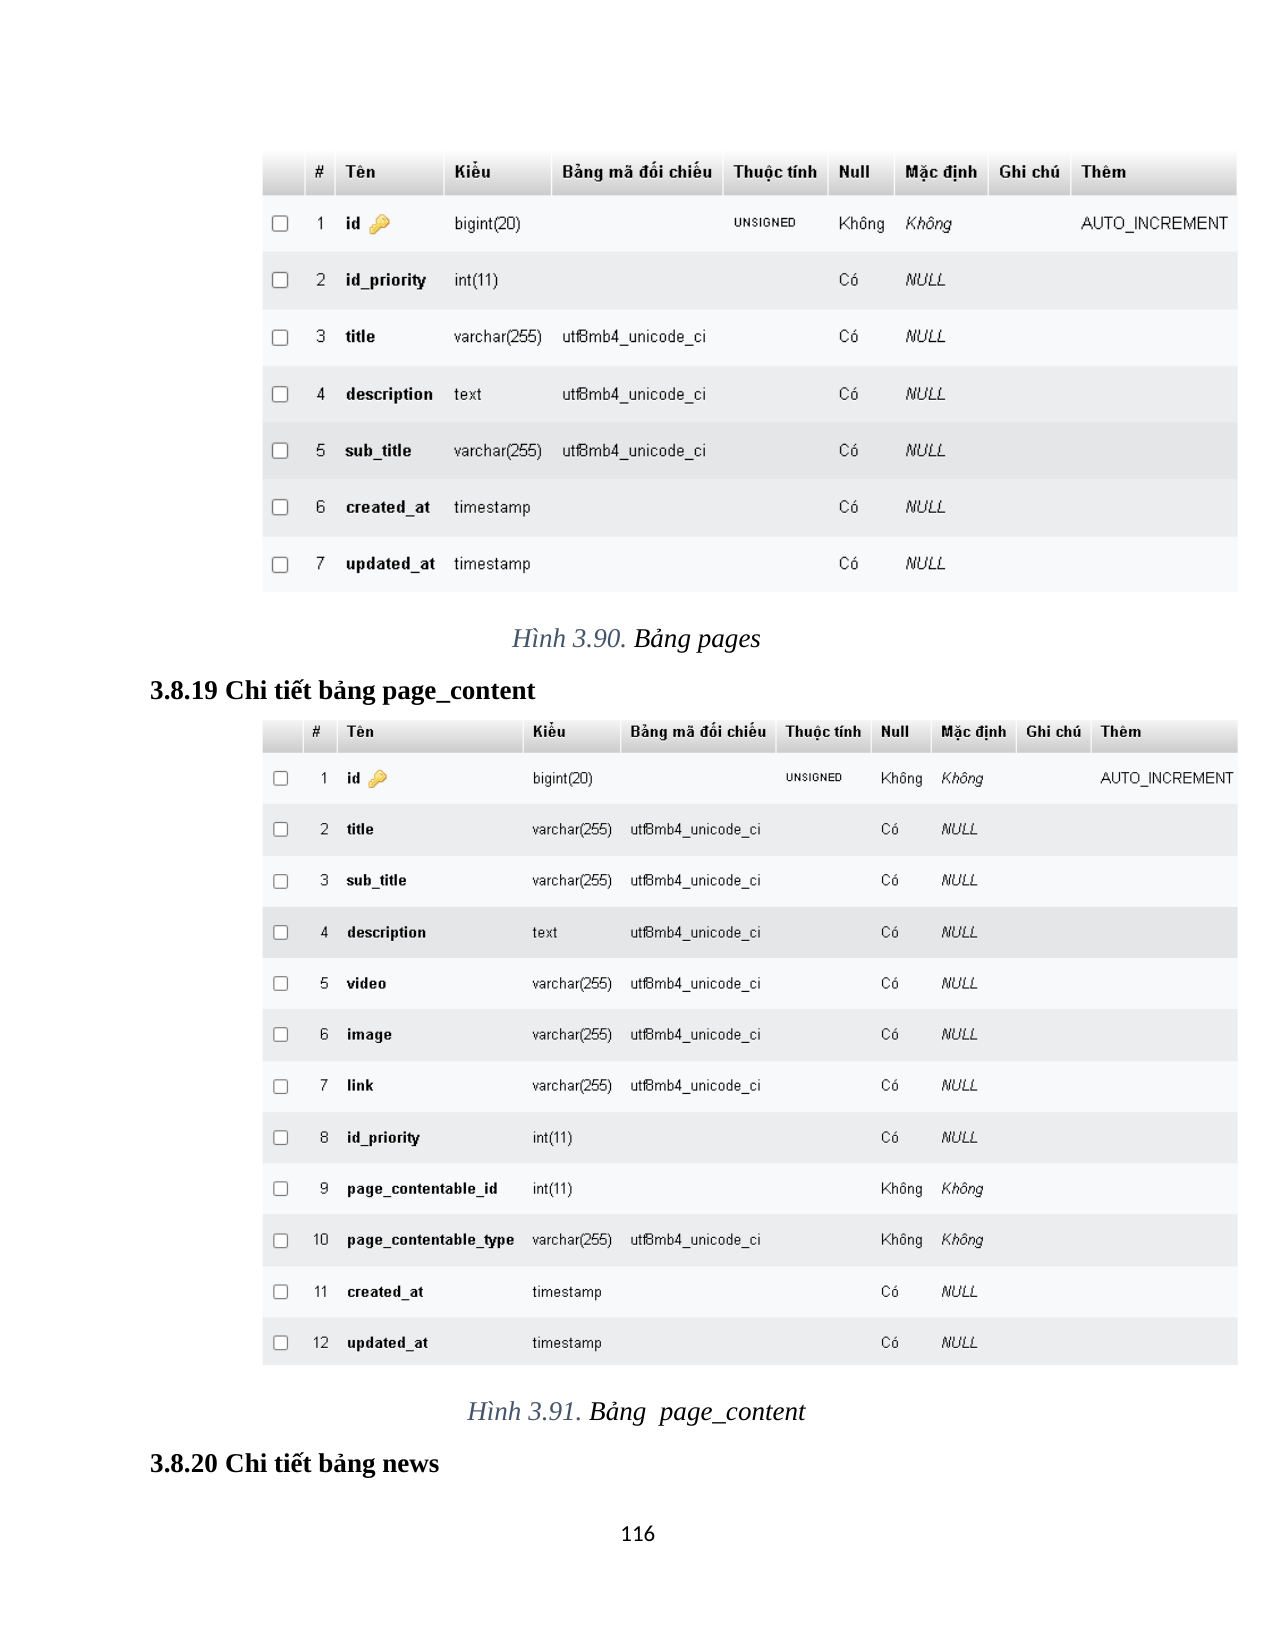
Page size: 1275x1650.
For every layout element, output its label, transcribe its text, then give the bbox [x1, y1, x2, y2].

list Chi tiết bảng page_content [150, 674, 1125, 705]
list Chi tiết bảng news [150, 1447, 1125, 1479]
picture [262, 150, 1238, 592]
picture [262, 720, 1238, 1365]
